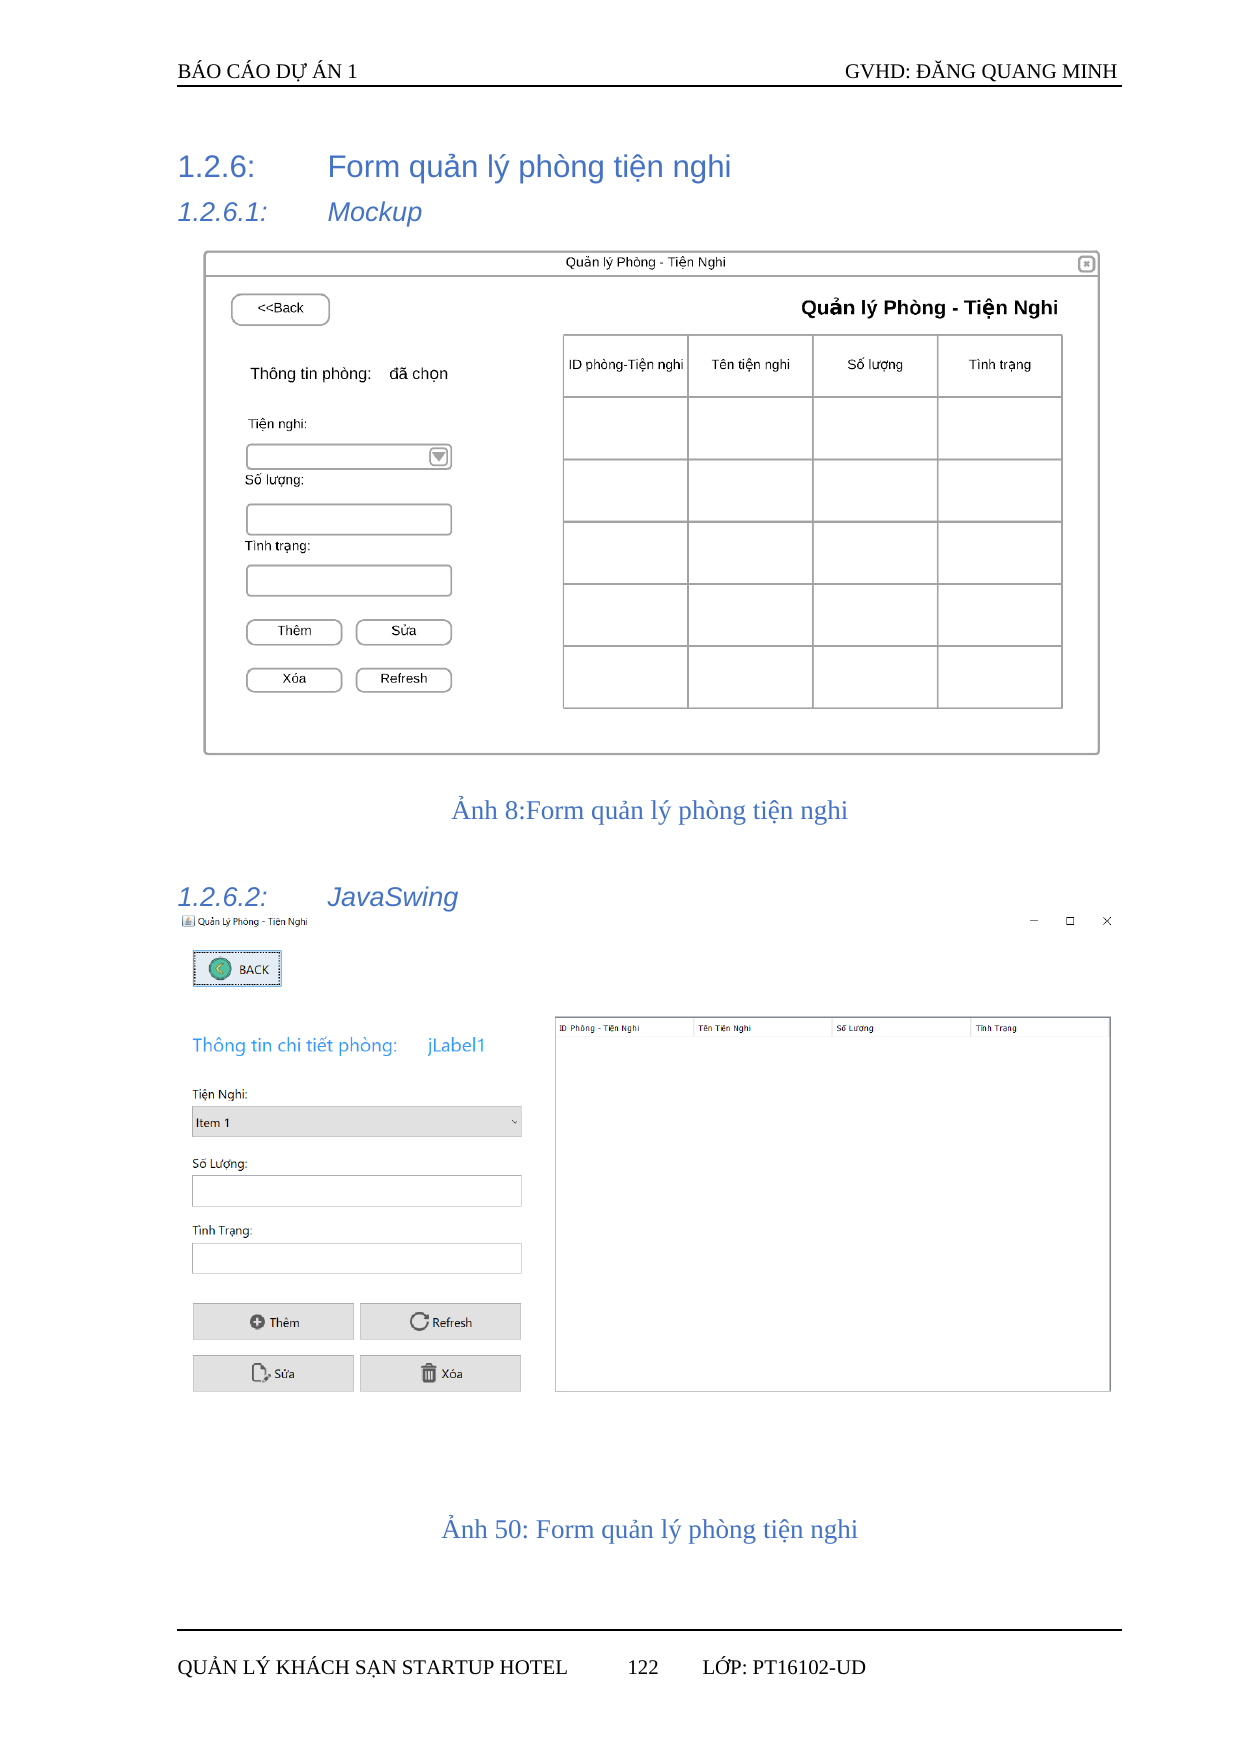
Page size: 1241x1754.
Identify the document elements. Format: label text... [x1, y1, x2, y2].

picture [177, 912, 1123, 1496]
text Ảnh 50: Form quản lý phòng tiện nghi [177, 1513, 1122, 1544]
picture [177, 227, 1123, 778]
subtitle Form quản lý phòng tiện nghi [177, 148, 1122, 184]
subtitle JavaSwing [177, 881, 1122, 912]
subtitle Mockup [177, 196, 1122, 227]
